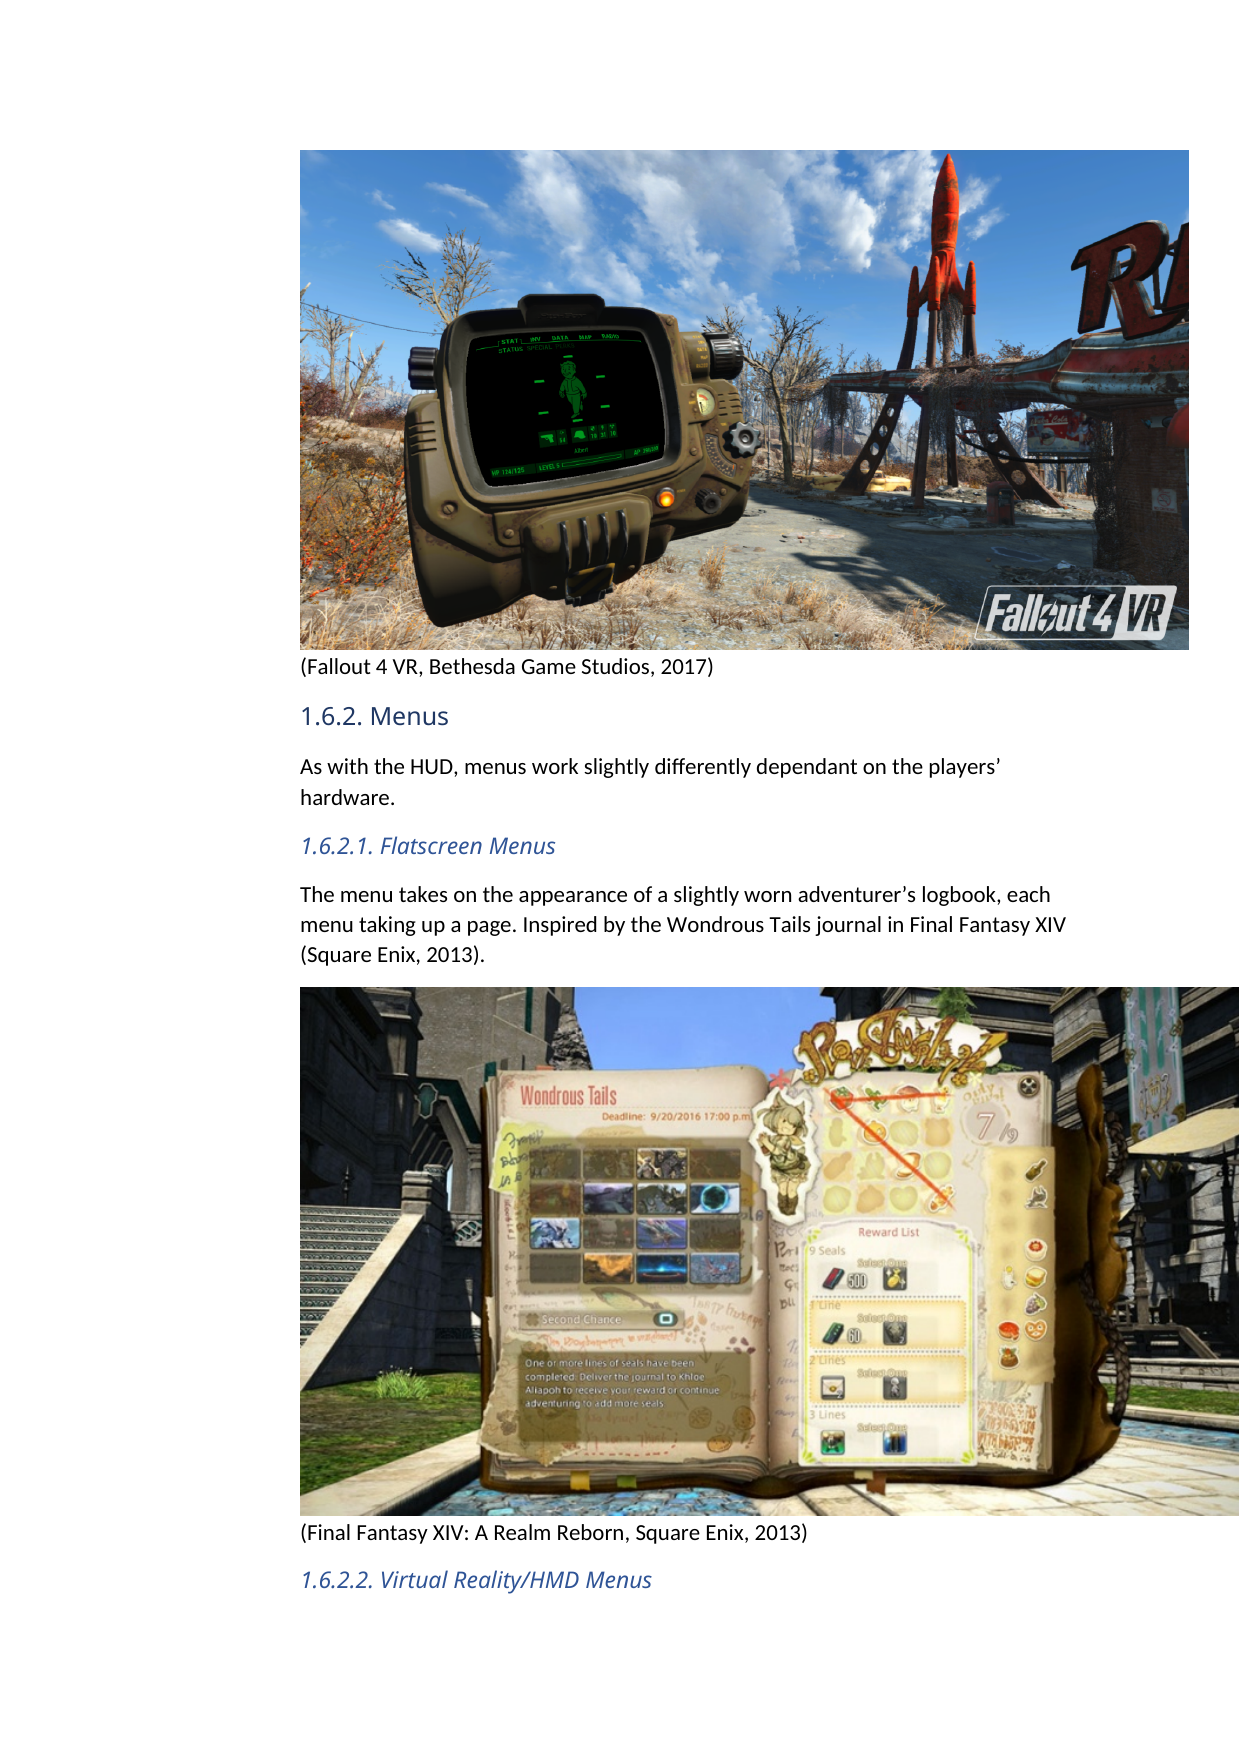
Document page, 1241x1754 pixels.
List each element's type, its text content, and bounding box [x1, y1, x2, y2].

picture [300, 150, 1189, 650]
text The menu takes on the appearance of a slightly worn adventurer’s logbook, each menu taking up a page. Inspired by the Wondrous Tails journal in Final Fantasy XIV (Square Enix, 2013). [300, 880, 1090, 968]
text (Final Fantasy XIV: A Realm Reborn, Square Enix, 2013) [300, 1516, 1090, 1546]
text 1.6.2. Menus [300, 699, 1090, 733]
text 1.6.2.1. Flatscreen Menus [300, 829, 1090, 861]
picture [300, 987, 1239, 1516]
text As with the HUD, menus work slightly differently dependant on the players’ hardware. [300, 752, 1090, 811]
text (Fallout 4 VR, Bethesda Game Studios, 2017) [300, 650, 1090, 680]
text 1.6.2.2. Virtual Reality/HMD Menus [300, 1564, 1090, 1596]
